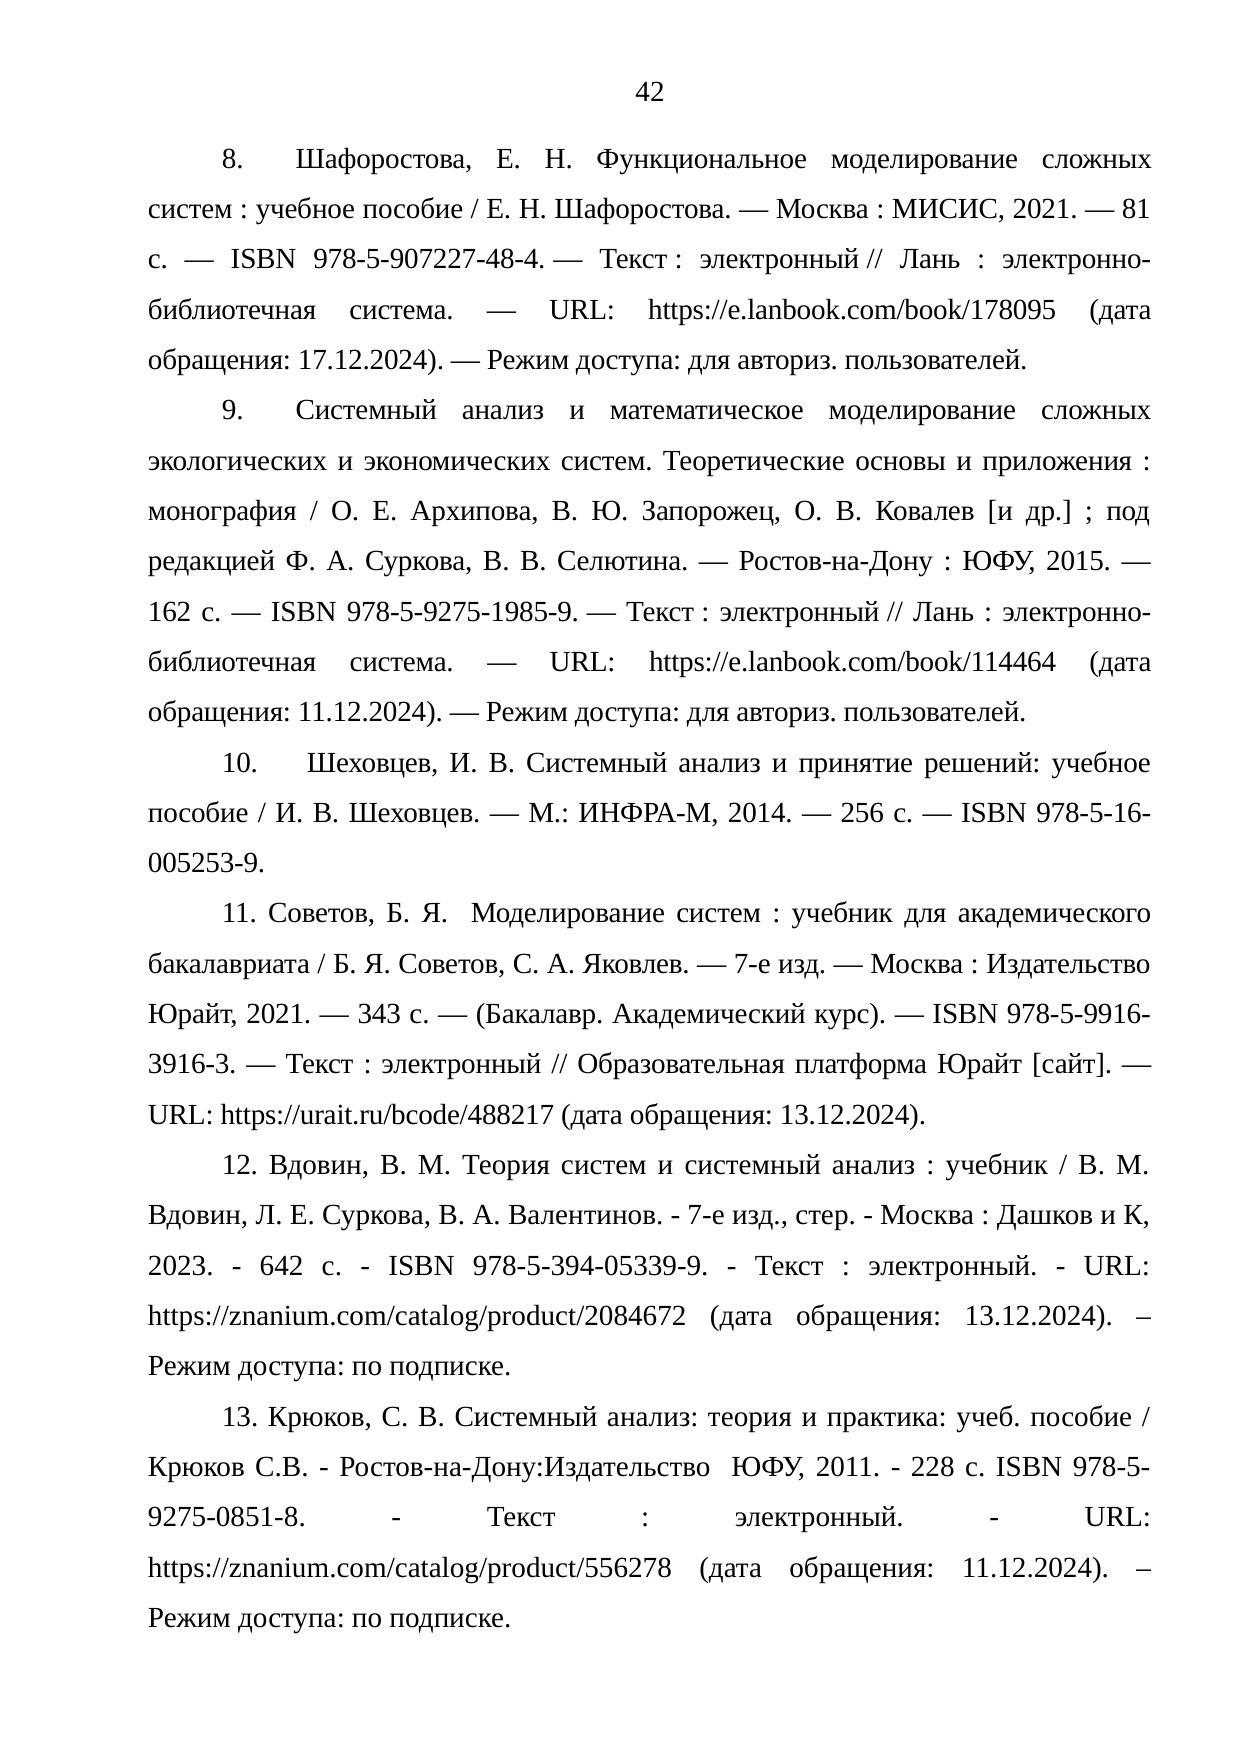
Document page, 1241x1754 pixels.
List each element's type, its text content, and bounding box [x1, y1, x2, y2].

text 10. Шеховцев, И. В. Системный анализ и принятие решений: учебное пособие / И. В. Шеховцев. — М.: ИНФРА-М, 2014. — 256 с. — ISBN 978-5-16-005253-9. [148, 745, 1152, 879]
text 12. Вдовин, В. М. Теория систем и системный анализ : учебник / В. М. Вдовин, Л. Е. Суркова, В. А. Валентинов. - 7-е изд., стер. - Москва : Дашков и К, 2023. - 642 с. - ISBN 978-5-394-05339-9. - Текст : электронный. - URL: https://znanium.com/catalog/product/2084672 (дата обращения: 13.12.2024). – Режим доступа: по подписке. [148, 1147, 1152, 1382]
text 9. Системный анализ и математическое моделирование сложных экологических и экономических систем. Теоретические основы и приложения : монография / О. Е. Архипова, В. Ю. Запорожец, О. В. Ковалев [и др.] ; под редакцией Ф. А. Суркова, В. В. Селютина. — Ростов-на-Дону : ЮФУ, 2015. — 162 с. — ISBN 978-5-9275-1985-9. — Текст : электронный // Лань : электронно-библиотечная система. — URL: https://e.lanbook.com/book/114464 (дата обращения: 11.12.2024). — Режим доступа: для авториз. пользователей. [148, 392, 1152, 728]
text 13. Крюков, С. В. Системный анализ: теория и практика: учеб. пособие / Крюков С.В. - Ростов-на-Дону:Издательство ЮФУ, 2011. - 228 с. ISBN 978-5-9275-0851-8. - Текст : электронный. - URL: https://znanium.com/catalog/product/556278 (дата обращения: 11.12.2024). – Режим доступа: по подписке. [148, 1399, 1152, 1633]
text 11. Советов, Б. Я. Моделирование систем : учебник для академического бакалавриата / Б. Я. Советов, С. А. Яковлев. — 7-е изд. — Москва : Издательство Юрайт, 2021. — 343 с. — (Бакалавр. Академический курс). — ISBN 978-5-9916-3916-3. — Текст : электронный // Образовательная платформа Юрайт [сайт]. — URL: https://urait.ru/bcode/488217 (дата обращения: 13.12.2024). [148, 896, 1152, 1130]
text 8. Шафоростова, Е. Н. Функциональное моделирование сложных систем : учебное пособие / Е. Н. Шафоростова. — Москва : МИСИС, 2021. — 81 с. — ISBN 978-5-907227-48-4. — Текст : электронный // Лань : электронно-библиотечная система. — URL: https://e.lanbook.com/book/178095 (дата обращения: 17.12.2024). — Режим доступа: для авториз. пользователей. [148, 141, 1152, 376]
